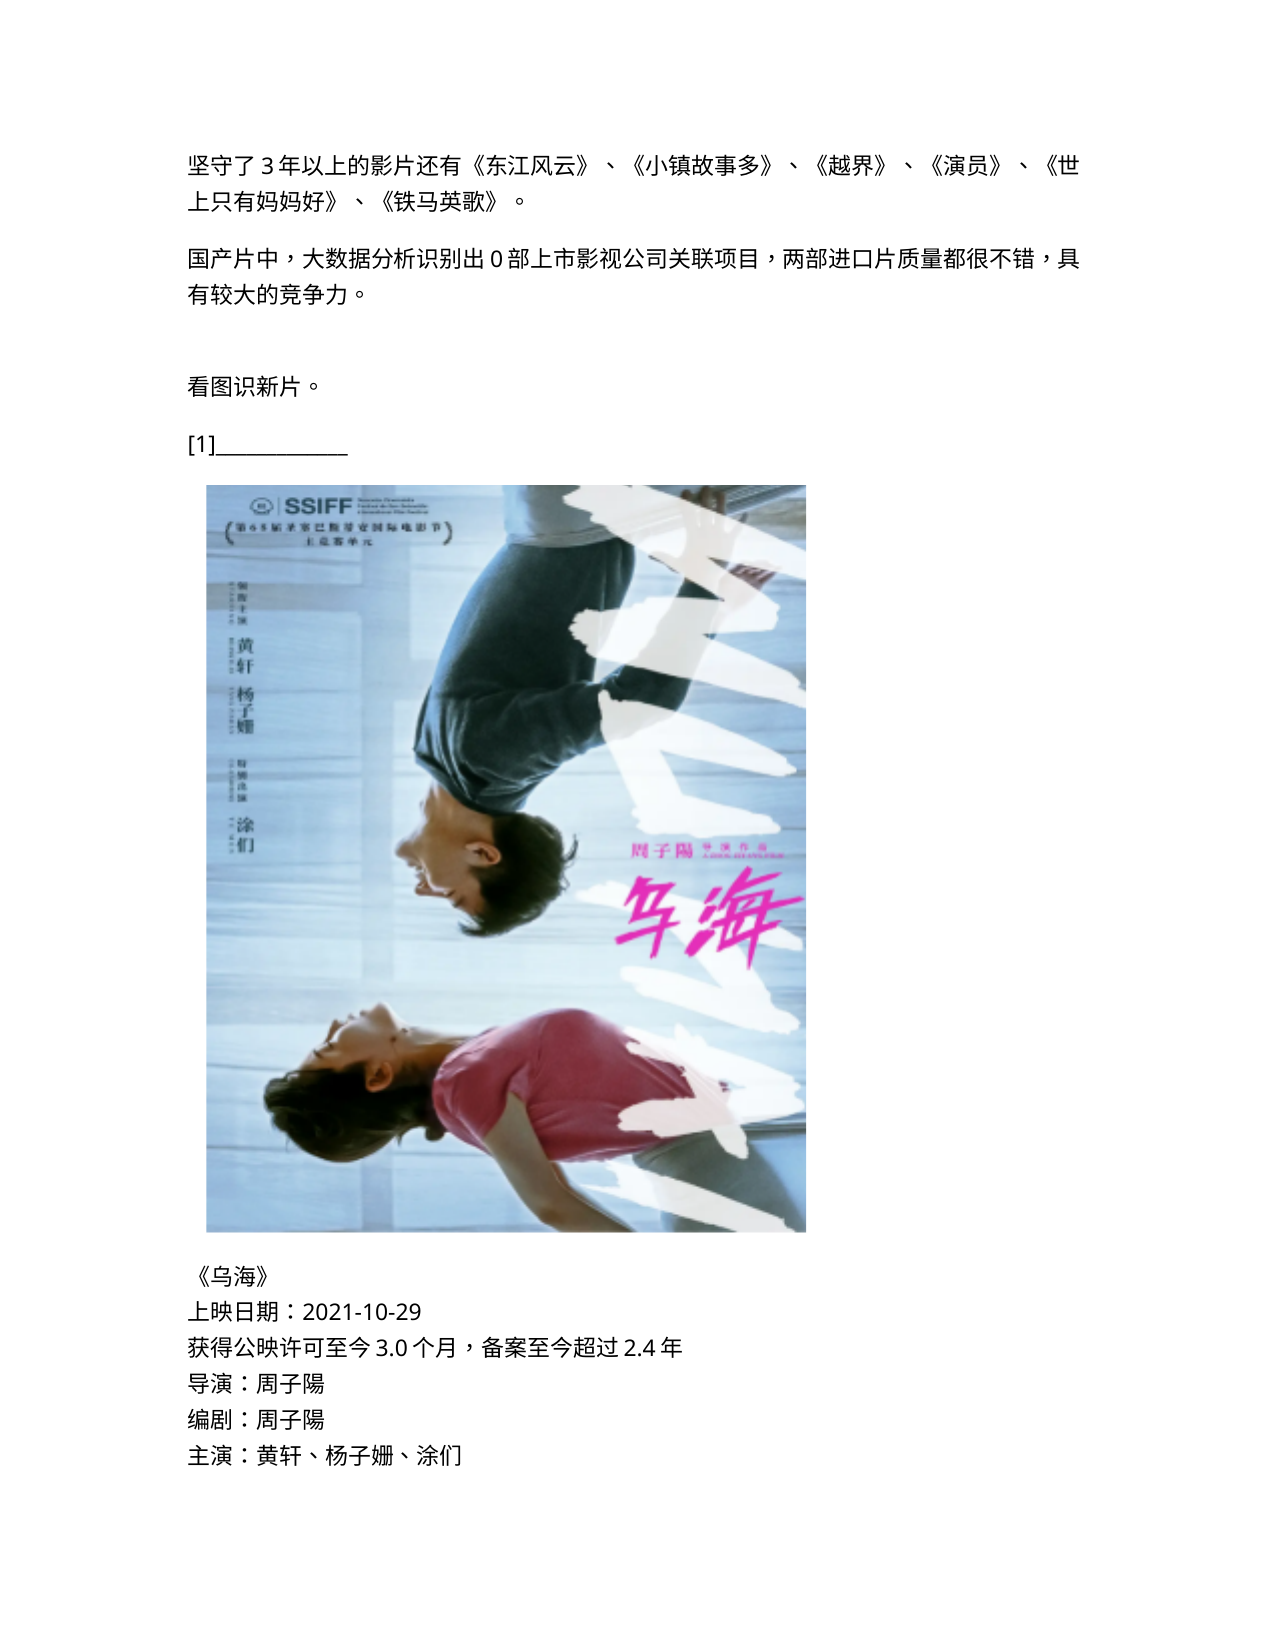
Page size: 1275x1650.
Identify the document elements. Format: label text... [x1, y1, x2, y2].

picture [206, 485, 807, 1235]
text 国产片中，大数据分析识别出0部上市影视公司关联项目，两部进口片质量都很不错，具有较大的竞争力。 [187, 243, 1087, 310]
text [187, 1260, 1087, 1471]
text [1]_____________ [187, 428, 1087, 459]
text 坚守了3年以上的影片还有《东江风云》、《小镇故事多》、《越界》、《演员》、《世上只有妈妈好》、《铁马英歌》。 [187, 150, 1087, 217]
text 看图识新片。 [187, 335, 1087, 403]
